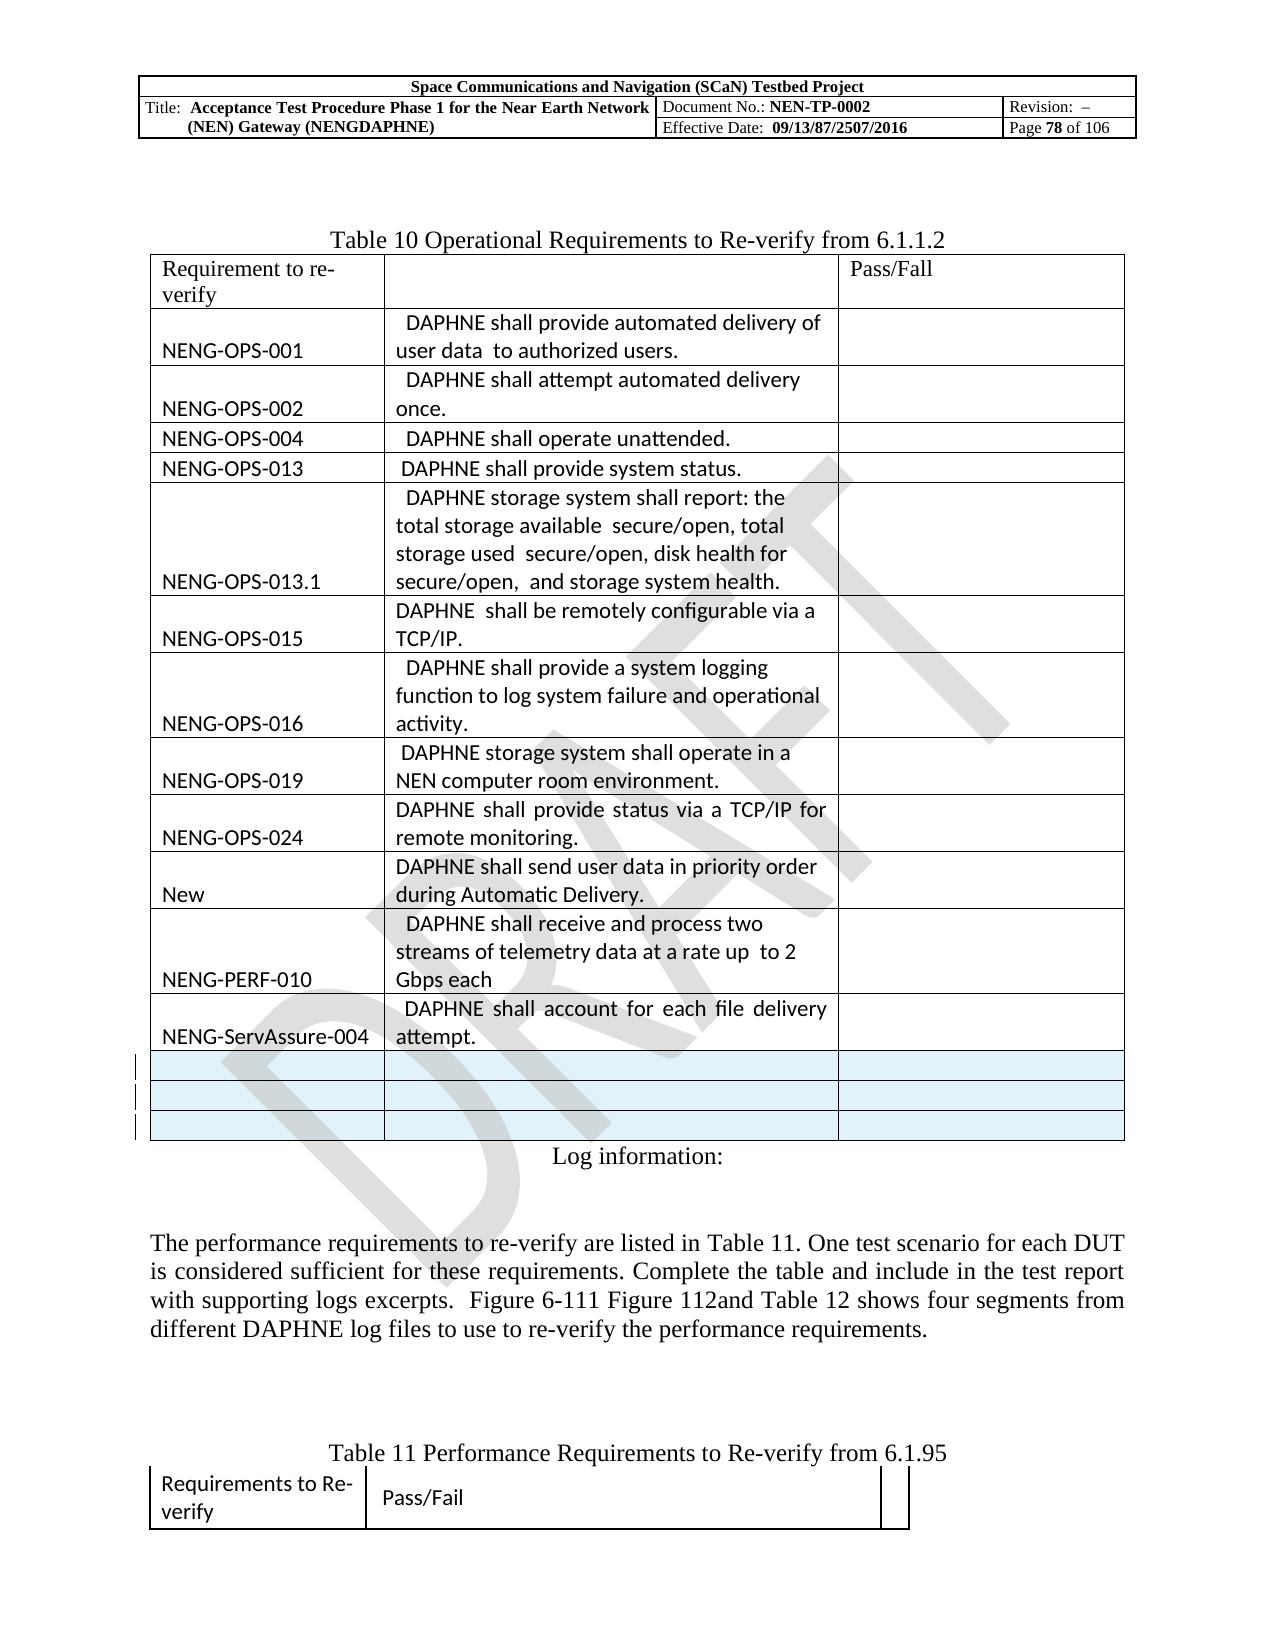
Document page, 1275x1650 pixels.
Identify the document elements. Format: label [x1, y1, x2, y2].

table_header [151, 1466, 365, 1528]
table_cell [385, 994, 838, 1050]
table_cell [385, 453, 838, 482]
table_cell [151, 653, 384, 737]
table_cell [151, 366, 384, 422]
table_cell [151, 423, 384, 452]
table_cell [385, 909, 838, 993]
table_cell [151, 483, 384, 595]
table_cell [839, 596, 1124, 652]
table_cell [839, 483, 1124, 595]
table_cell [385, 483, 838, 595]
table_cell [151, 309, 384, 364]
table_cell [151, 909, 384, 993]
table_cell [385, 309, 838, 364]
table_cell [151, 994, 384, 1050]
table_cell [151, 795, 384, 851]
table_cell [839, 653, 1124, 737]
table_cell [385, 366, 838, 422]
table_cell [151, 453, 384, 482]
table_cell [839, 852, 1124, 908]
table_cell [385, 423, 838, 452]
table_cell [385, 738, 838, 794]
table_cell [839, 309, 1124, 364]
table_cell [839, 453, 1124, 482]
table_cell [385, 852, 838, 908]
table_cell [151, 596, 384, 652]
table_cell [839, 738, 1124, 794]
table_cell [839, 366, 1124, 422]
table_cell [385, 596, 838, 652]
table_header [151, 255, 384, 307]
table_cell [385, 653, 838, 737]
table_cell [839, 909, 1124, 993]
table_header [367, 1466, 880, 1528]
table_header [882, 1466, 908, 1528]
table_cell [151, 852, 384, 908]
table_cell [151, 738, 384, 794]
table_cell [839, 423, 1124, 452]
table_cell [839, 994, 1124, 1050]
table_header [839, 255, 1124, 307]
table_cell [839, 795, 1124, 851]
table_header [385, 255, 838, 307]
table_cell [385, 795, 838, 851]
